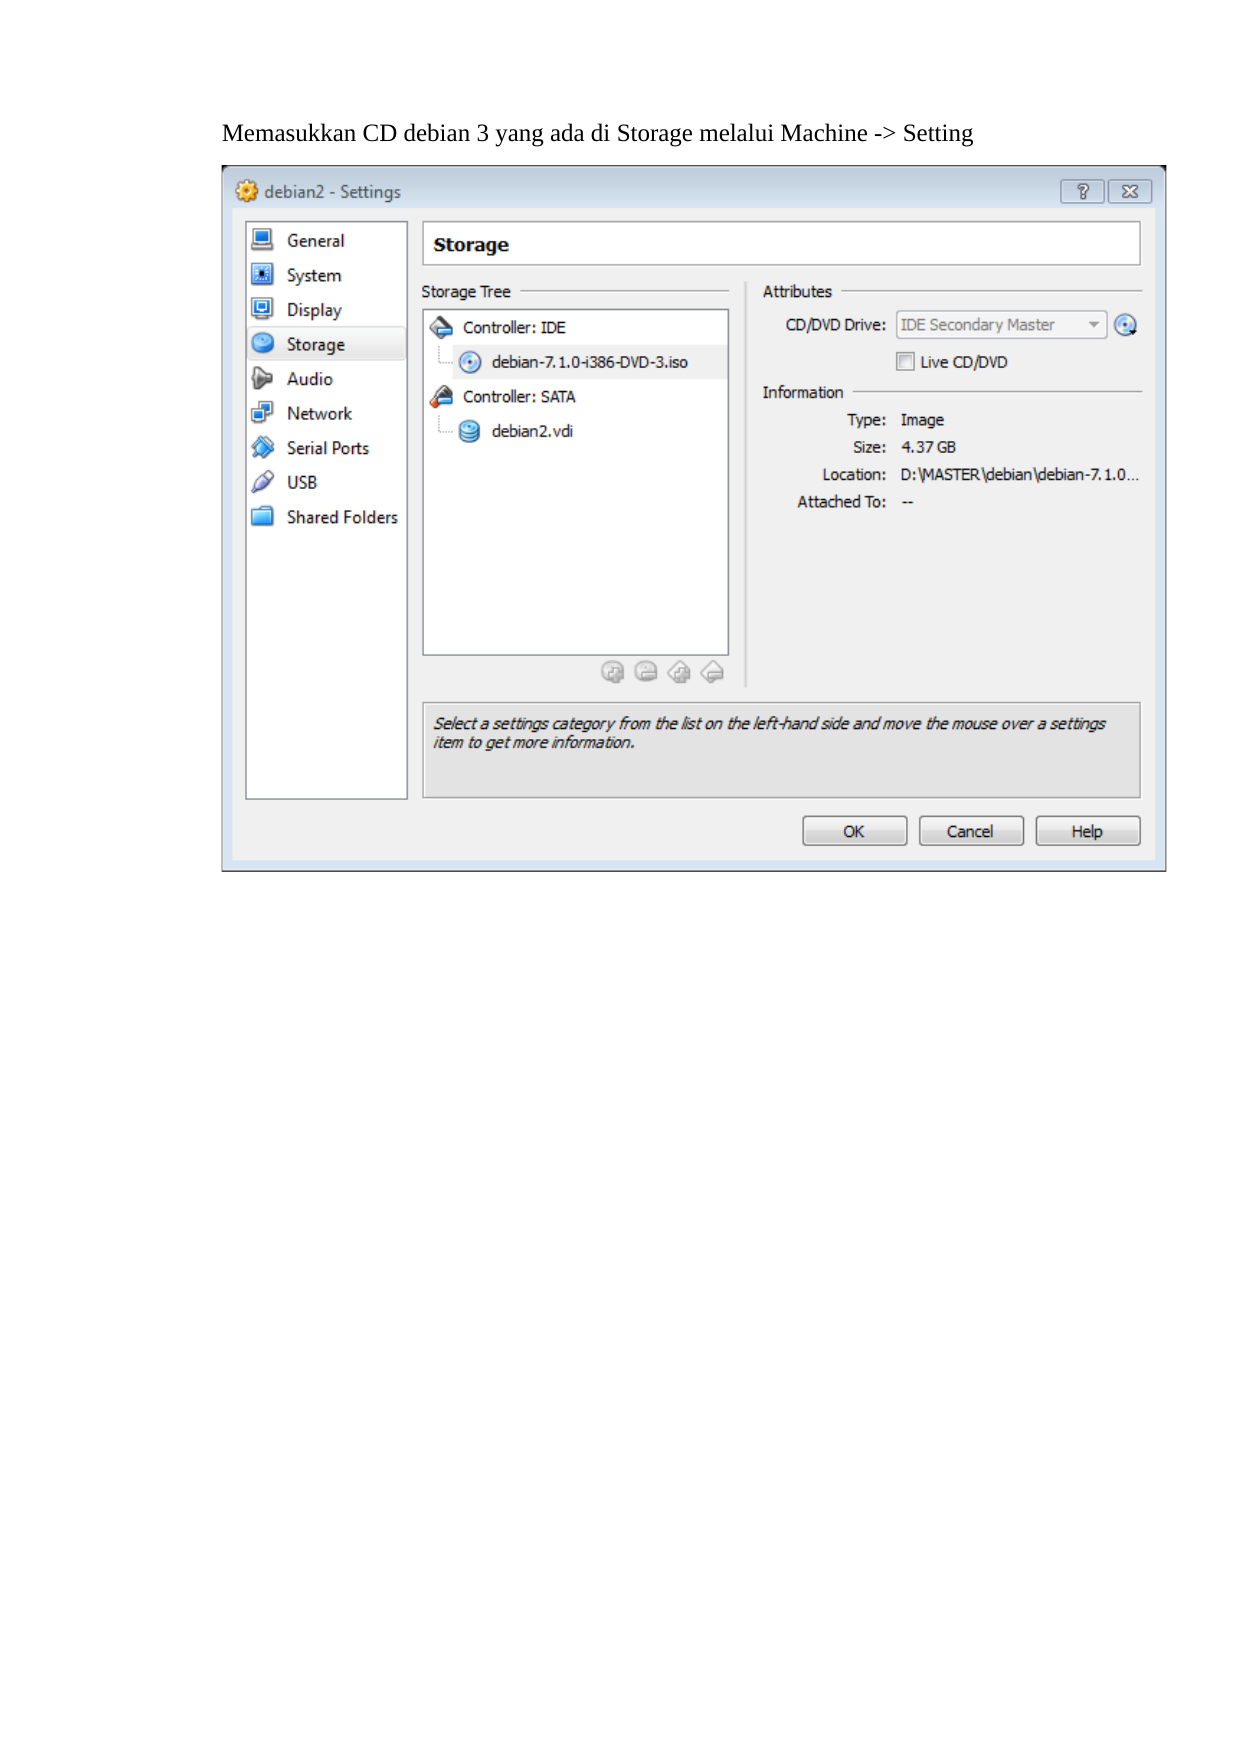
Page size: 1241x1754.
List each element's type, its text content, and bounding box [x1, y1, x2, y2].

text Memasukkan CD debian 3 yang ada di Storage melalui Machine -> Setting [222, 118, 1122, 147]
